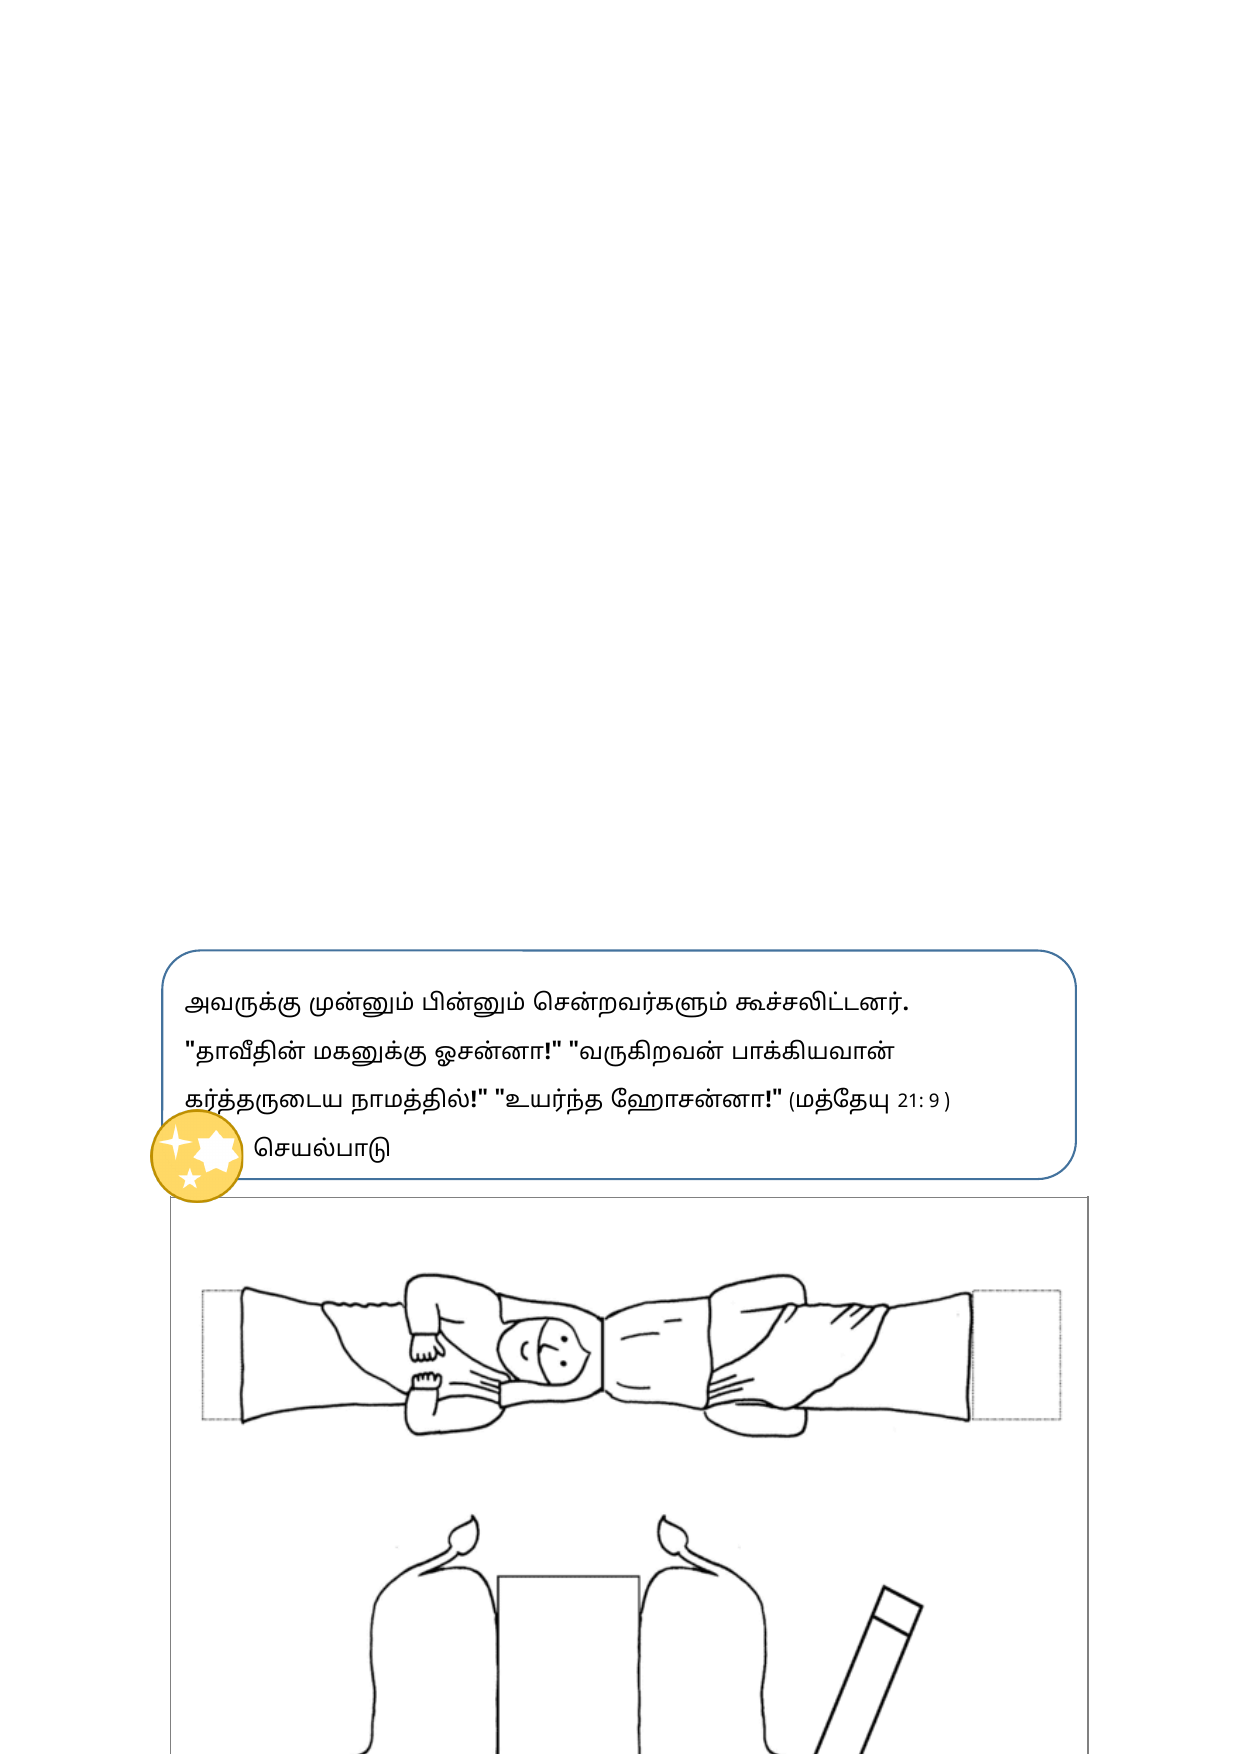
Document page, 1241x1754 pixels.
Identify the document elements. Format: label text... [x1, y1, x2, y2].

text கர்த்தருடைய நாமத்தில்!" "உயர்ந்த ஹோசன்னா!" (மத்தேயு 21: 9 ) [150, 1087, 1090, 1116]
text செயல்பாடு [244, 1135, 1090, 1162]
picture [150, 1109, 1087, 1754]
text அவருக்கு முன்னும் பின்னும் சென்றவர்களும் கூச்சலிட்டனர். [150, 989, 1090, 1019]
text "தாவீதின் மகனுக்கு ஓசன்னா!" "வருகிறவன் பாக்கியவான் [150, 1038, 1090, 1068]
